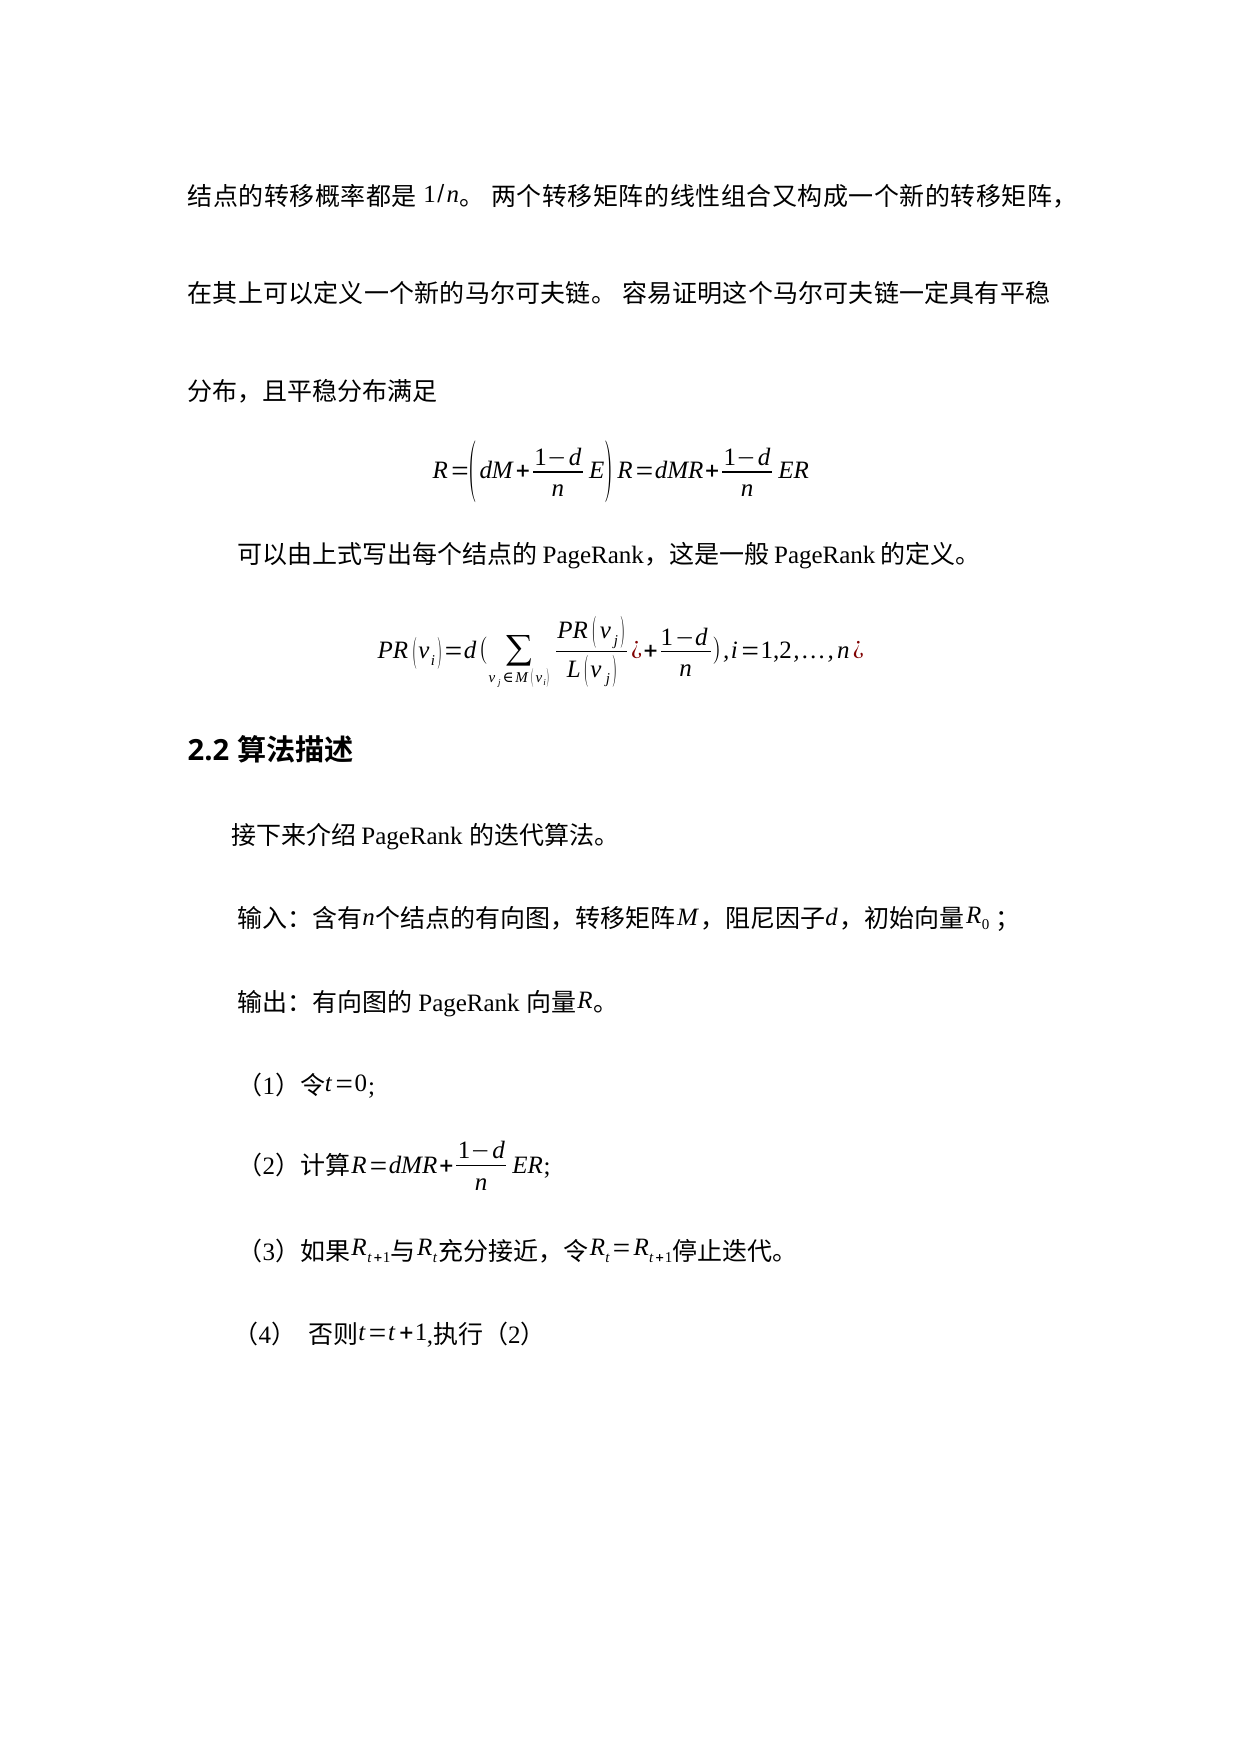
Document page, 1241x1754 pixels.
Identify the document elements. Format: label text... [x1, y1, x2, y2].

text （2）计算; [187, 1134, 1053, 1199]
list 否则,执行（2） [233, 1300, 1053, 1365]
text 接下来介绍PageRank 的迭代算法。 [187, 801, 1053, 866]
text 可以由上式写出每个结点的PageRank，这是一般PageRank的定义。 [187, 520, 1053, 585]
subtitle 2.2 算法描述 [187, 715, 1053, 780]
text （3）如果与充分接近，令停止迭代。 [187, 1217, 1053, 1282]
text （1）令; [187, 1051, 1053, 1116]
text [187, 162, 1053, 422]
text 输出：有向图的 PageRank 向量。 [187, 968, 1053, 1033]
text 输入：含有个结点的有向图，转移矩阵，阻尼因子，初始向量 ； [187, 884, 1053, 949]
